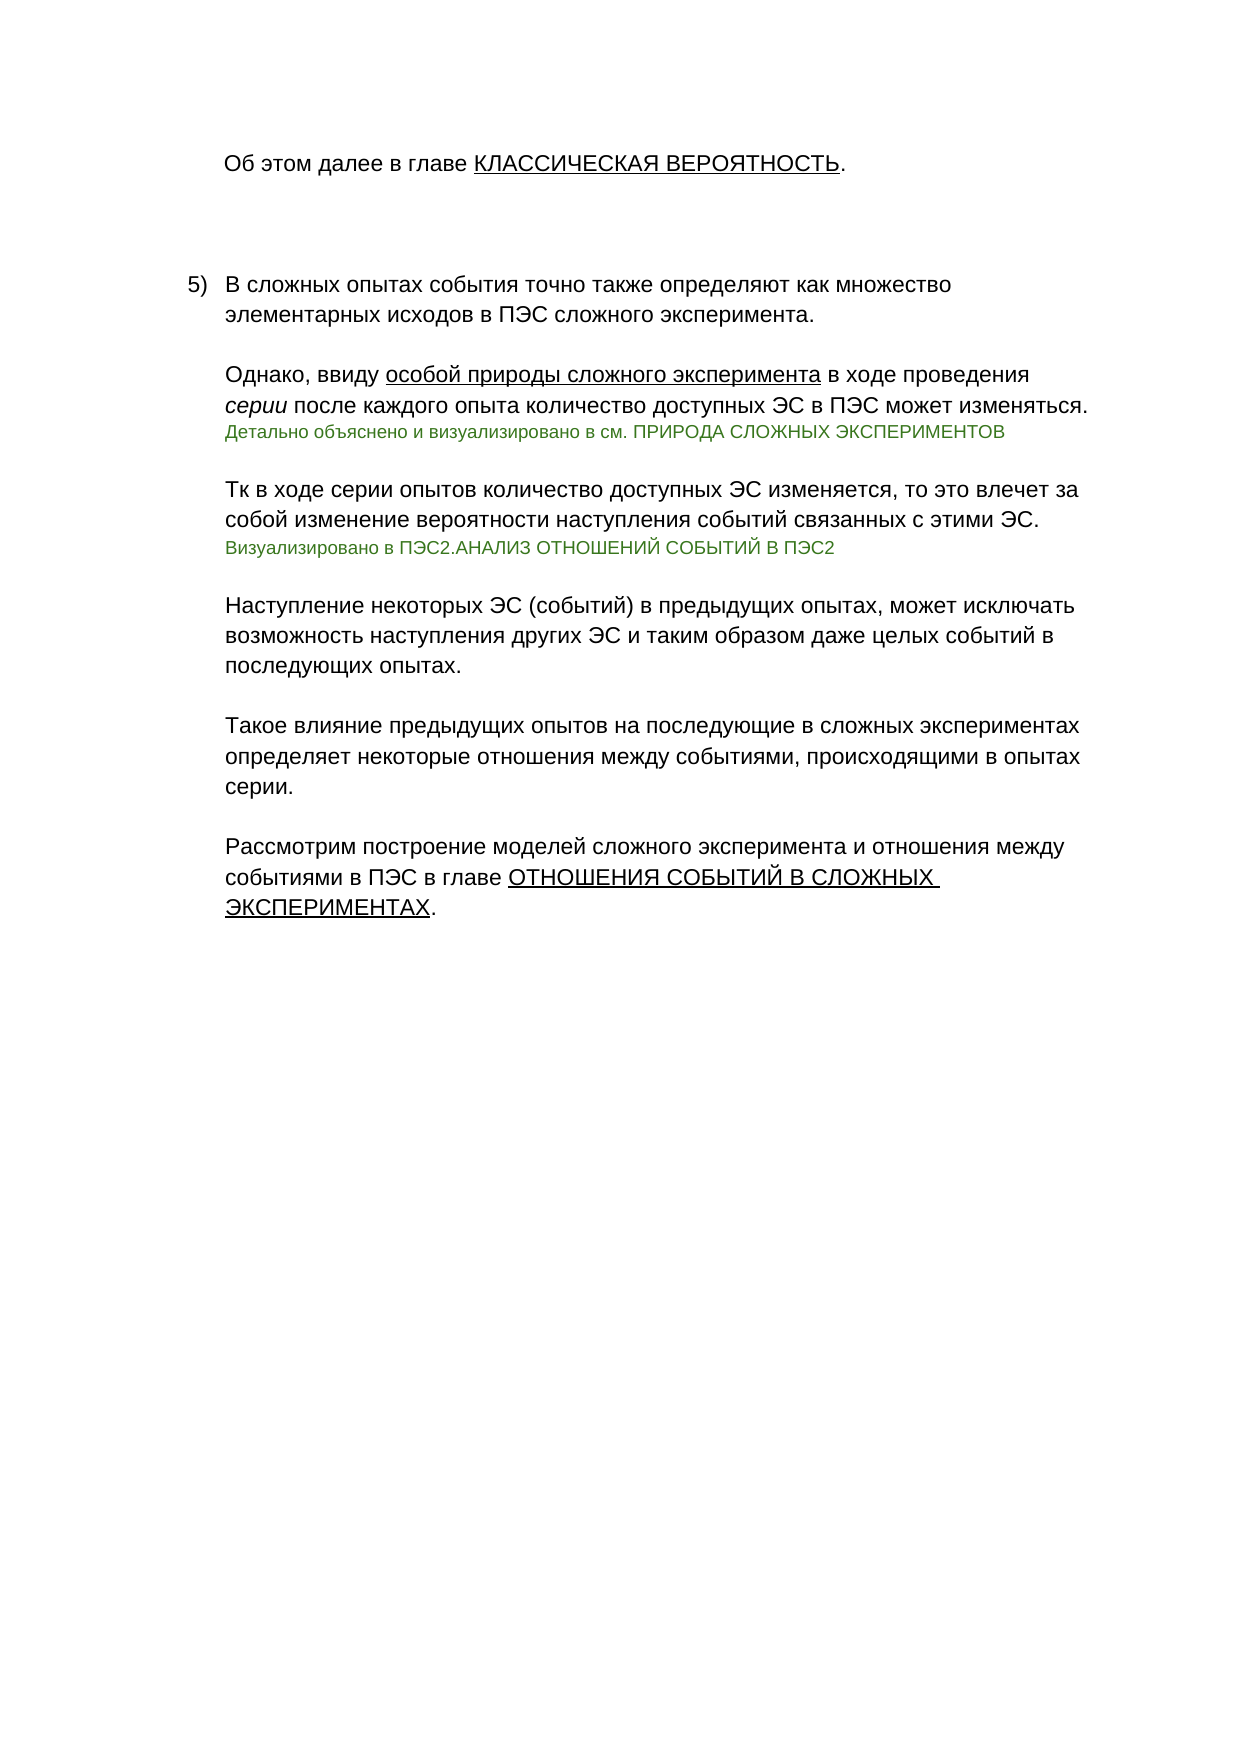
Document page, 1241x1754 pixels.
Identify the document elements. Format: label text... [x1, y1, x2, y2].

text Об этом далее в главе КЛАССИЧЕСКАЯ ВЕРОЯТНОСТЬ. [224, 150, 1090, 176]
text Наступление некоторых ЭС (событий) в предыдущих опытах, может исключать возможность наступления других ЭС и таким образом даже целых событий в последующих опытах. [225, 592, 1090, 678]
text Визуализировано в ПЭС2.АНАЛИЗ ОТНОШЕНИЙ СОБЫТИЙ В ПЭС2 [225, 537, 1090, 558]
text Тк в ходе серии опытов количество доступных ЭС изменяется, то это влечет за собой изменение вероятности наступления событий связанных с этими ЭС. [225, 476, 1090, 533]
text Рассмотрим построение моделей сложного эксперимента и отношения между событиями в ПЭС в главе ОТНОШЕНИЯ СОБЫТИЙ В СЛОЖНЫХ ЭКСПЕРИМЕНТАХ. [225, 833, 1090, 920]
text Однако, ввиду особой природы сложного эксперимента в ходе проведения серии после каждого опыта количество доступных ЭС в ПЭС может изменяться. Детально объяснено и визуализировано в см. ПРИРОДА СЛОЖНЫХ ЭКСПЕРИМЕНТОВ [225, 361, 1090, 443]
list В сложных опытах события точно также определяют как множество элементарных исходов в ПЭС сложного эксперимента. [187, 271, 1090, 327]
text Такое влияние предыдущих опытов на последующие в сложных экспериментах определяет некоторые отношения между событиями, происходящими в опытах серии. [225, 712, 1090, 799]
